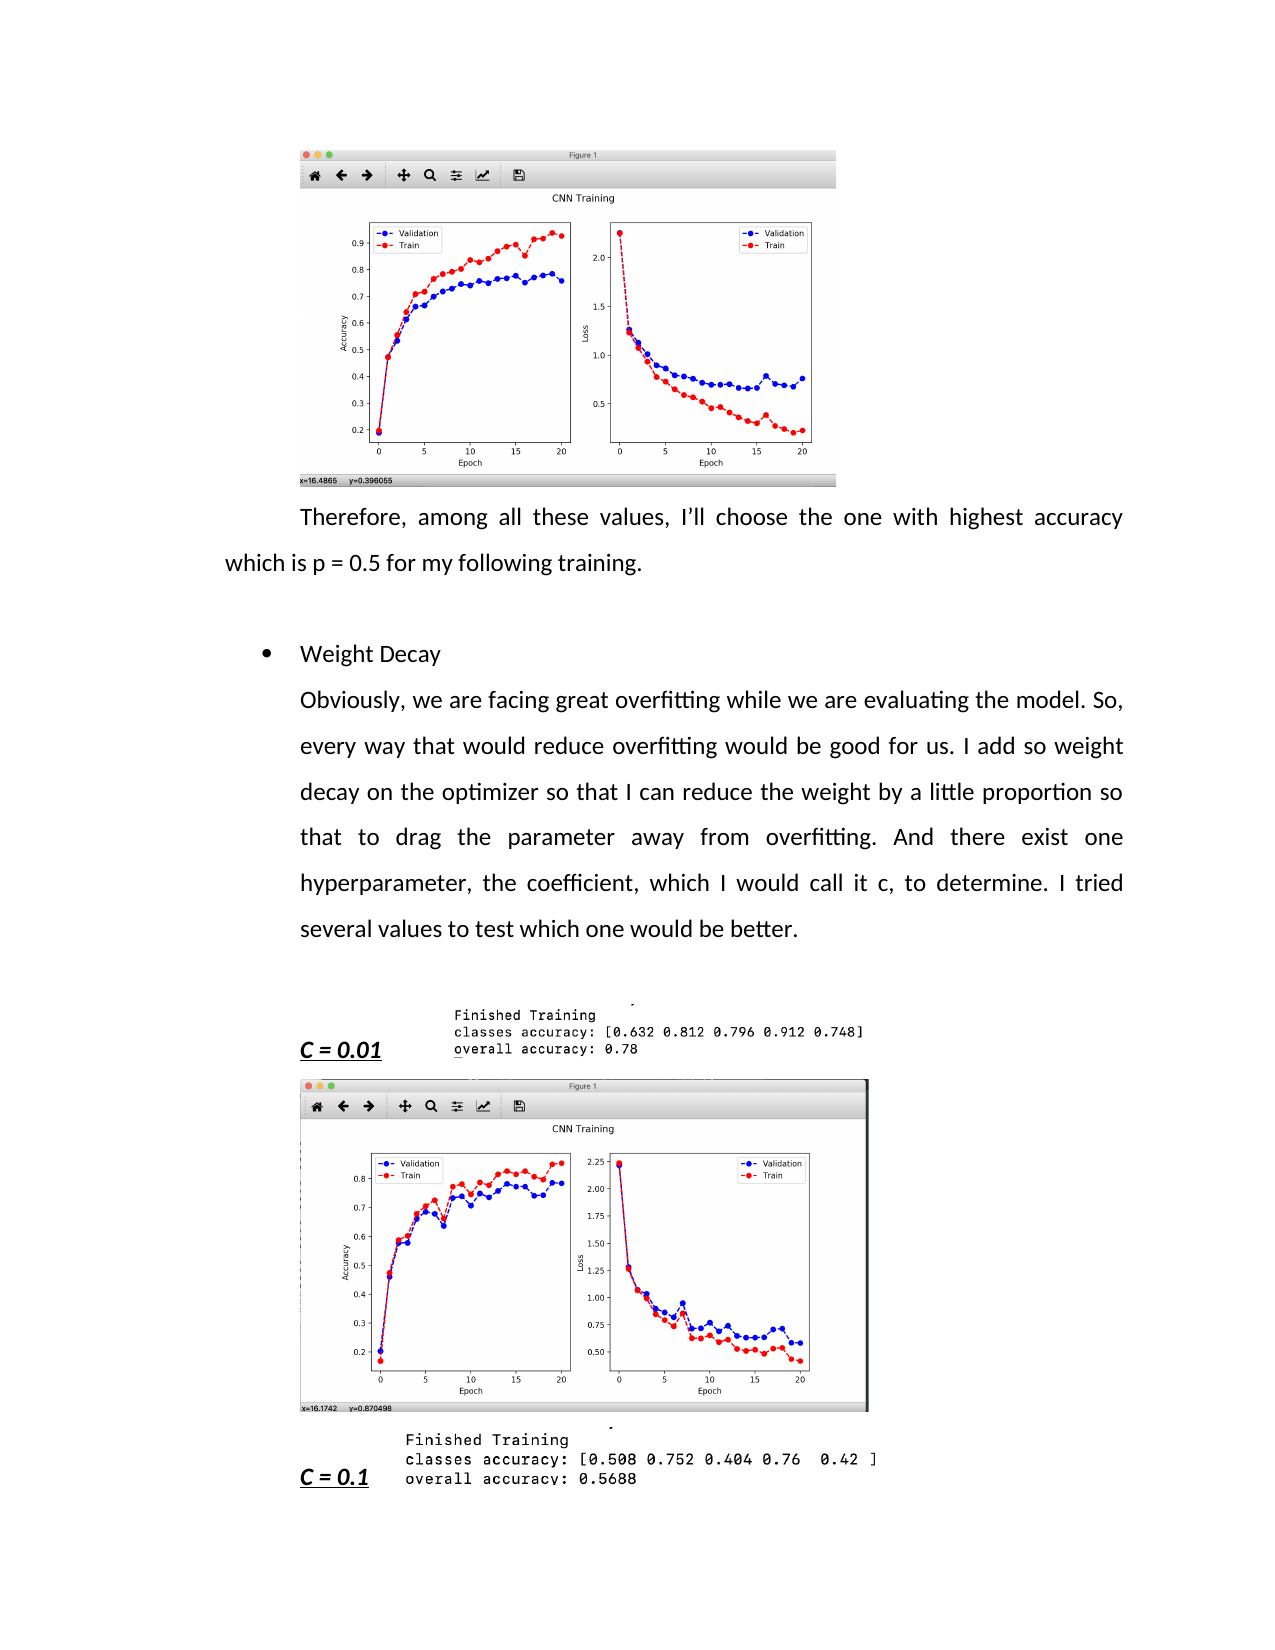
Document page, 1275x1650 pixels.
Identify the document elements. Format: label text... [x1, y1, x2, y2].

picture [449, 1004, 1082, 1058]
text Therefore, among all these values, I’ll choose the one with highest accuracy which is p = 0.5 for my following training. [225, 501, 1125, 578]
picture [300, 1079, 869, 1412]
list Weight Decay [262, 638, 1125, 669]
picture [300, 150, 837, 487]
list Obviously, we are facing great overfitting while we are evaluating the model. So, every way that would reduce overfitting would be good for us. I add so weight decay on the optimizer so that I can reduce the weight by a little proportion so that to drag the parameter away from overfitting. And there exist one hyperparameter, the coefficient, which I would call it c, to determine. I tried several values to test which one would be better. [300, 684, 1125, 943]
picture [402, 1427, 999, 1485]
